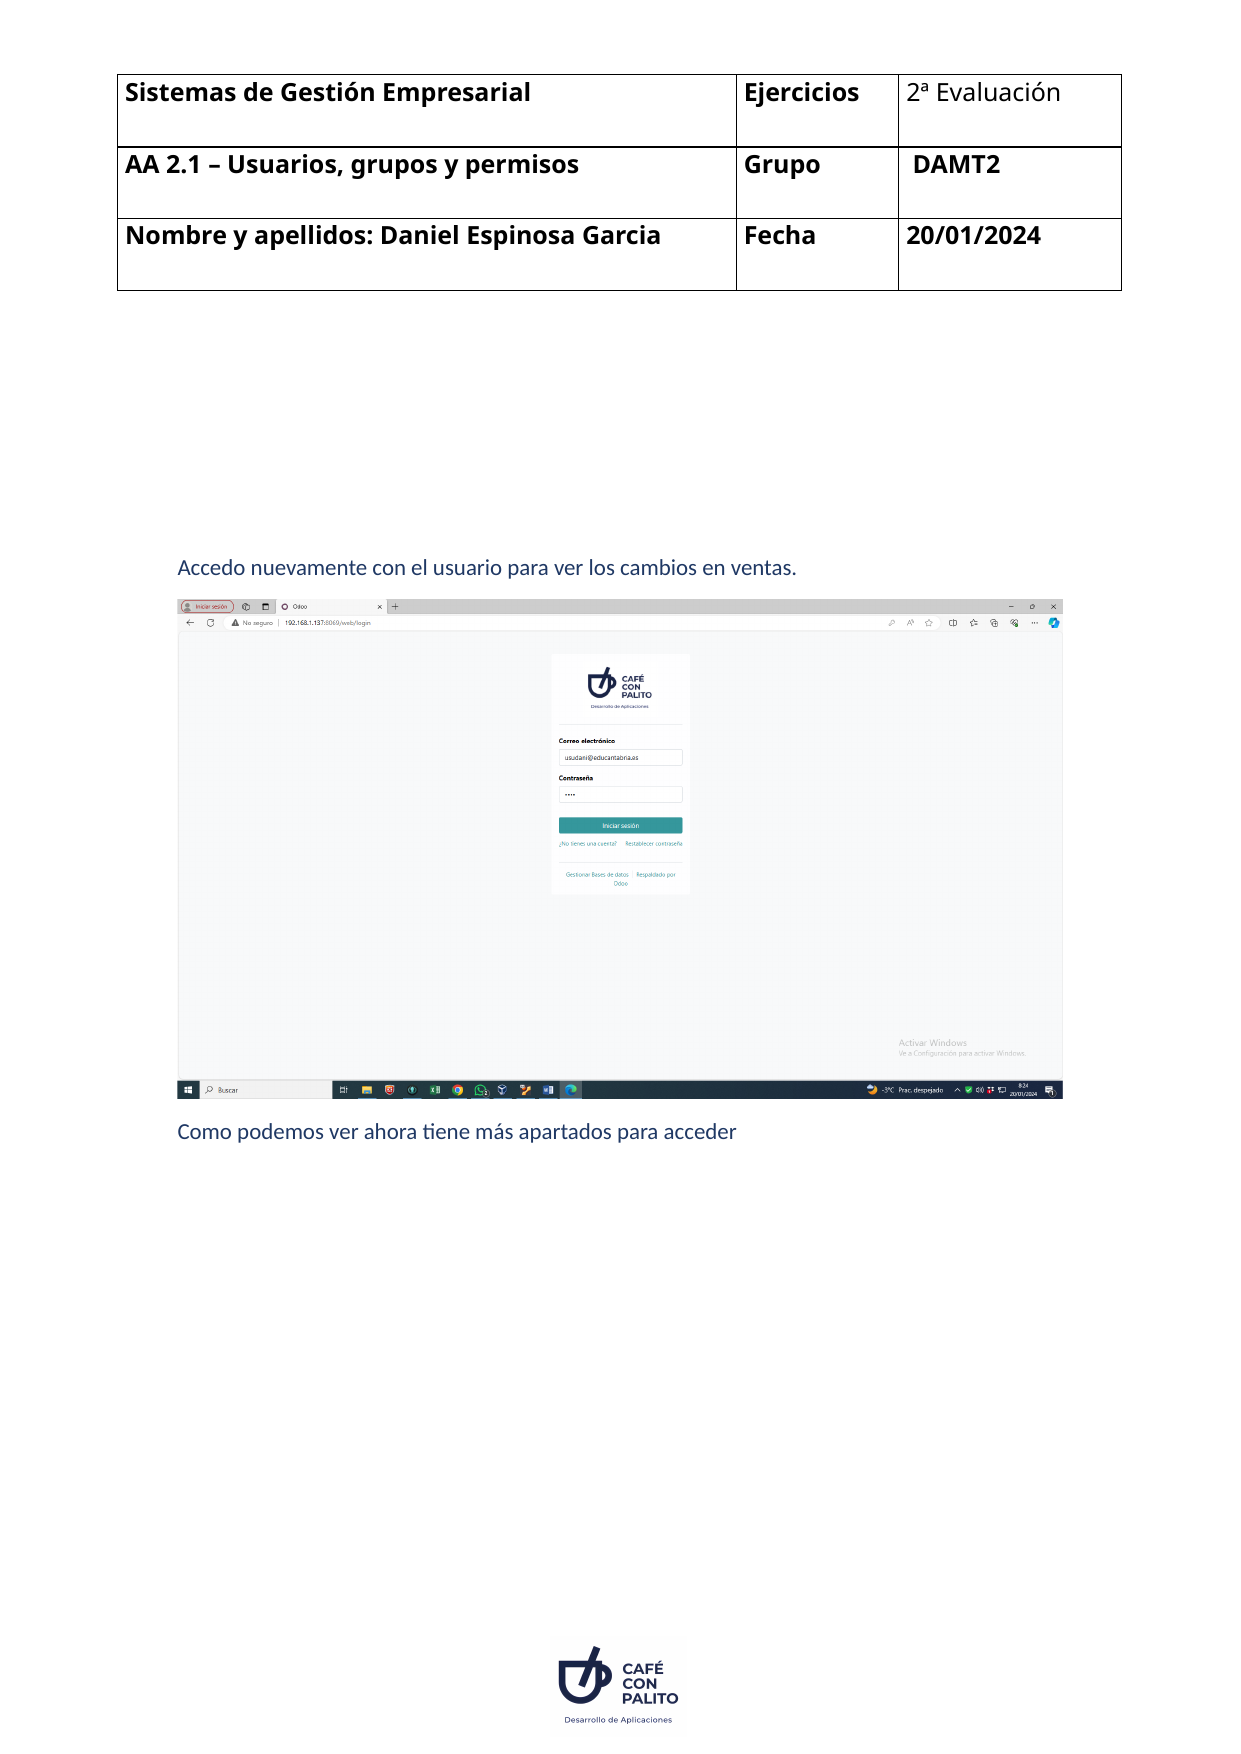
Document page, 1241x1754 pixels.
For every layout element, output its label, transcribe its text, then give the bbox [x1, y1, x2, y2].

picture [549, 1636, 688, 1737]
text Accedo nuevamente con el usuario para ver los cambios en ventas. [177, 553, 1063, 581]
text Como podemos ver ahora tiene más apartados para acceder [177, 1117, 1063, 1145]
picture [177, 599, 1063, 1099]
